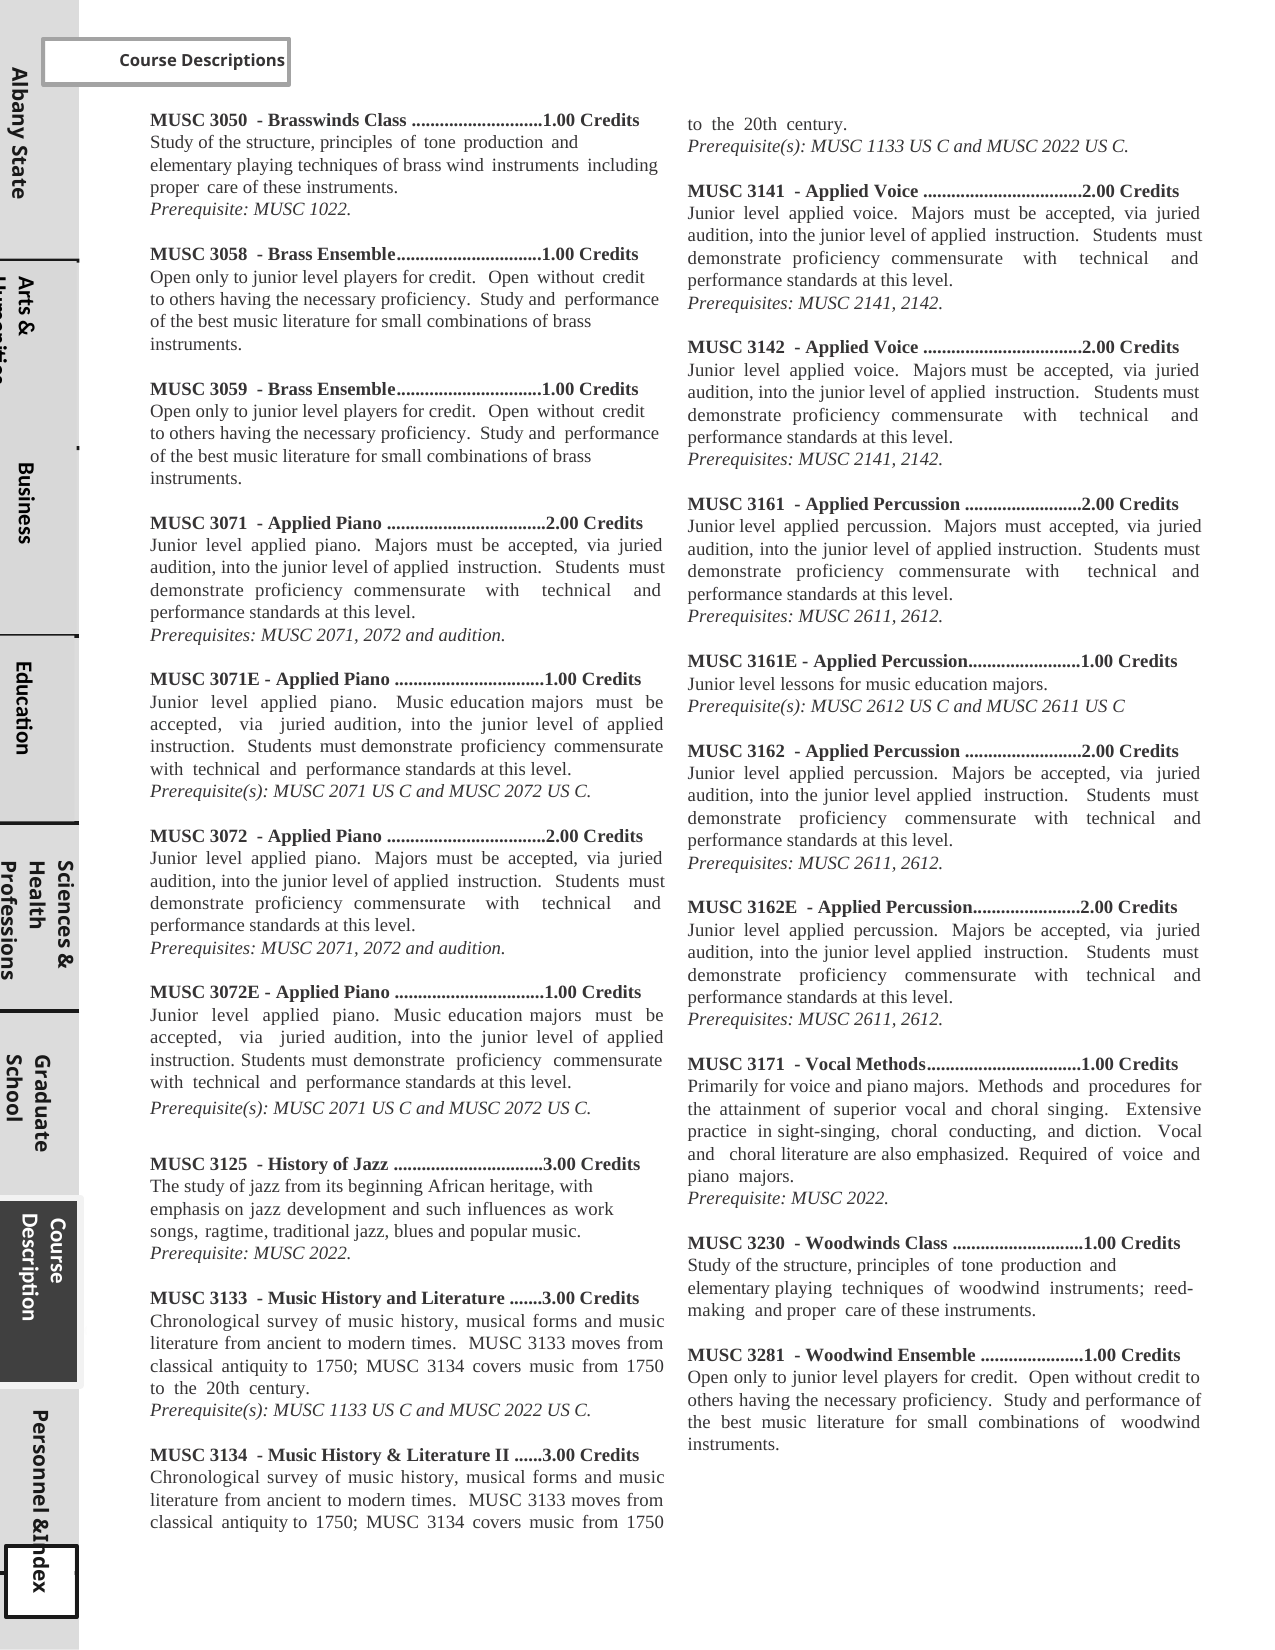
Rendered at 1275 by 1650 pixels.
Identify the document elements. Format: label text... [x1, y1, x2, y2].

text Prerequisites: MUSC 2071, 2072 and audition. [150, 623, 662, 645]
text Prerequisite: MUSC 1022. [150, 198, 662, 220]
text MUSC 3281 - Woodwind Ensemble ......................1.00 Credits Open only to junior level players for credit. Open without credit to others having the necessary proficiency. Study and performance of the best music literature for small combinations of woodwind instruments. [687, 1344, 1203, 1455]
text Prerequisite(s): MUSC 1133 US C and MUSC 2022 US C. [150, 1399, 662, 1421]
text MUSC 3141 - Applied Voice ..................................2.00 Credits Junior level applied voice. Majors must be accepted, via juried audition, into the junior level of applied instruction. Students must demonstrate proficiency commensurate with technical and performance standards at this level. [687, 179, 1203, 291]
text Prerequisite(s): MUSC 1133 US C and MUSC 2022 US C. [687, 135, 1212, 156]
text MUSC 3072 - Applied Piano ..................................2.00 Credits Junior level applied piano. Majors must be accepted, via juried audition, into the junior level of applied instruction. Students must demonstrate proficiency commensurate with technical and performance standards at this level. [150, 825, 666, 936]
text MUSC 3058 - Brass Ensemble...............................1.00 Credits Open only to junior level players for credit. Open without credit to others having the necessary proficiency. Study and performance of the best music literature for small combinations of brass instruments. [150, 243, 666, 354]
text Prerequisites: MUSC 2141, 2142. [687, 448, 1212, 470]
text MUSC 3162 - Applied Percussion .........................2.00 Credits Junior level applied percussion. Majors be accepted, via juried audition, into the junior level applied instruction. Students must demonstrate proficiency commensurate with technical and performance standards at this level. [687, 739, 1203, 851]
text MUSC 3071 - Applied Piano ..................................2.00 Credits Junior level applied piano. Majors must be accepted, via juried audition, into the junior level of applied instruction. Students must demonstrate proficiency commensurate with technical and performance standards at this level. [150, 512, 666, 623]
text MUSC 3133 - Music History and Literature .......3.00 Credits Chronological survey of music history, musical forms and music literature from ancient to modern times. MUSC 3133 moves from classical antiquity to 1750; MUSC 3134 covers music from 1750 to the 20th century. [150, 1287, 666, 1398]
text MUSC 3072E - Applied Piano ................................1.00 Credits Junior level applied piano. Music education majors must be accepted, via juried audition, into the junior level of applied instruction. Students must demonstrate proficiency commensurate with technical and performance standards at this level. [150, 981, 666, 1093]
text MUSC 3142 - Applied Voice ..................................2.00 Credits Junior level applied voice. Majors must be accepted, via juried audition, into the junior level of applied instruction. Students must demonstrate proficiency commensurate with technical and performance standards at this level. [687, 336, 1203, 447]
text MUSC 3071E - Applied Piano ................................1.00 Credits Junior level applied piano. Music education majors must be accepted, via juried audition, into the junior level of applied instruction. Students must demonstrate proficiency commensurate with technical and performance standards at this level. Prerequisite(s): MUSC 2071 US C and MUSC 2072 US C. [150, 668, 666, 802]
text Course Descriptions [119, 50, 1212, 70]
text MUSC 3050 - Brasswinds Class ............................1.00 Credits Study of the structure, principles of tone production and elementary playing techniques of brass wind instruments including proper care of these instruments. [150, 109, 666, 198]
text Prerequisite: MUSC 2022. [687, 1187, 1212, 1209]
text Junior level lessons for music education majors. [687, 672, 1212, 694]
text MUSC 3125 - History of Jazz ................................3.00 Credits The study of jazz from its beginning African heritage, with emphasis on jazz development and such influences as work songs, ragtime, traditional jazz, blues and popular music. [150, 1153, 666, 1242]
text MUSC 3230 - Woodwinds Class ............................1.00 Credits Study of the structure, principles of tone production and elementary playing techniques of woodwind instruments; reed-making and proper care of these instruments. [687, 1232, 1203, 1321]
text MUSC 3059 - Brass Ensemble...............................1.00 Credits Open only to junior level players for credit. Open without credit to others having the necessary proficiency. Study and performance of the best music literature for small combinations of brass instruments. [150, 377, 666, 488]
text Prerequisite(s): MUSC 2071 US C and MUSC 2072 US C. [150, 1097, 662, 1119]
text Prerequisites: MUSC 2141, 2142. [687, 292, 1212, 313]
text Prerequisite(s): MUSC 2612 US C and MUSC 2611 US C [687, 695, 1212, 716]
text MUSC 3162E - Applied Percussion.......................2.00 Credits Junior level applied percussion. Majors be accepted, via juried audition, into the junior level applied instruction. Students must demonstrate proficiency commensurate with technical and performance standards at this level. [687, 896, 1203, 1007]
text Prerequisite: MUSC 2022. [150, 1243, 662, 1264]
text MUSC 3161 - Applied Percussion .........................2.00 Credits Junior level applied percussion. Majors must accepted, via juried audition, into the junior level of applied instruction. Students must demonstrate proficiency commensurate with technical and performance standards at this level. [687, 493, 1203, 604]
text MUSC 3171 - Vocal Methods.................................1.00 Credits Primarily for voice and piano majors. Methods and procedures for the attainment of superior vocal and choral singing. Extensive practice in sight-singing, choral conducting, and diction. Vocal and choral literature are also emphasized. Required of voice and piano majors. [687, 1053, 1203, 1186]
text Prerequisites: MUSC 2071, 2072 and audition. [150, 937, 662, 958]
text Prerequisites: MUSC 2611, 2612. [687, 1008, 1212, 1030]
text MUSC 3161E - Applied Percussion........................1.00 Credits [687, 649, 1212, 671]
text to the 20th century. [687, 112, 1212, 134]
text MUSC 3134 - Music History & Literature II ......3.00 Credits Chronological survey of music history, musical forms and music literature from ancient to modern times. MUSC 3133 moves from classical antiquity to 1750; MUSC 3134 covers music from 1750 [150, 1444, 666, 1533]
text Prerequisites: MUSC 2611, 2612. [687, 852, 1212, 873]
text Prerequisites: MUSC 2611, 2612. [687, 605, 1212, 626]
